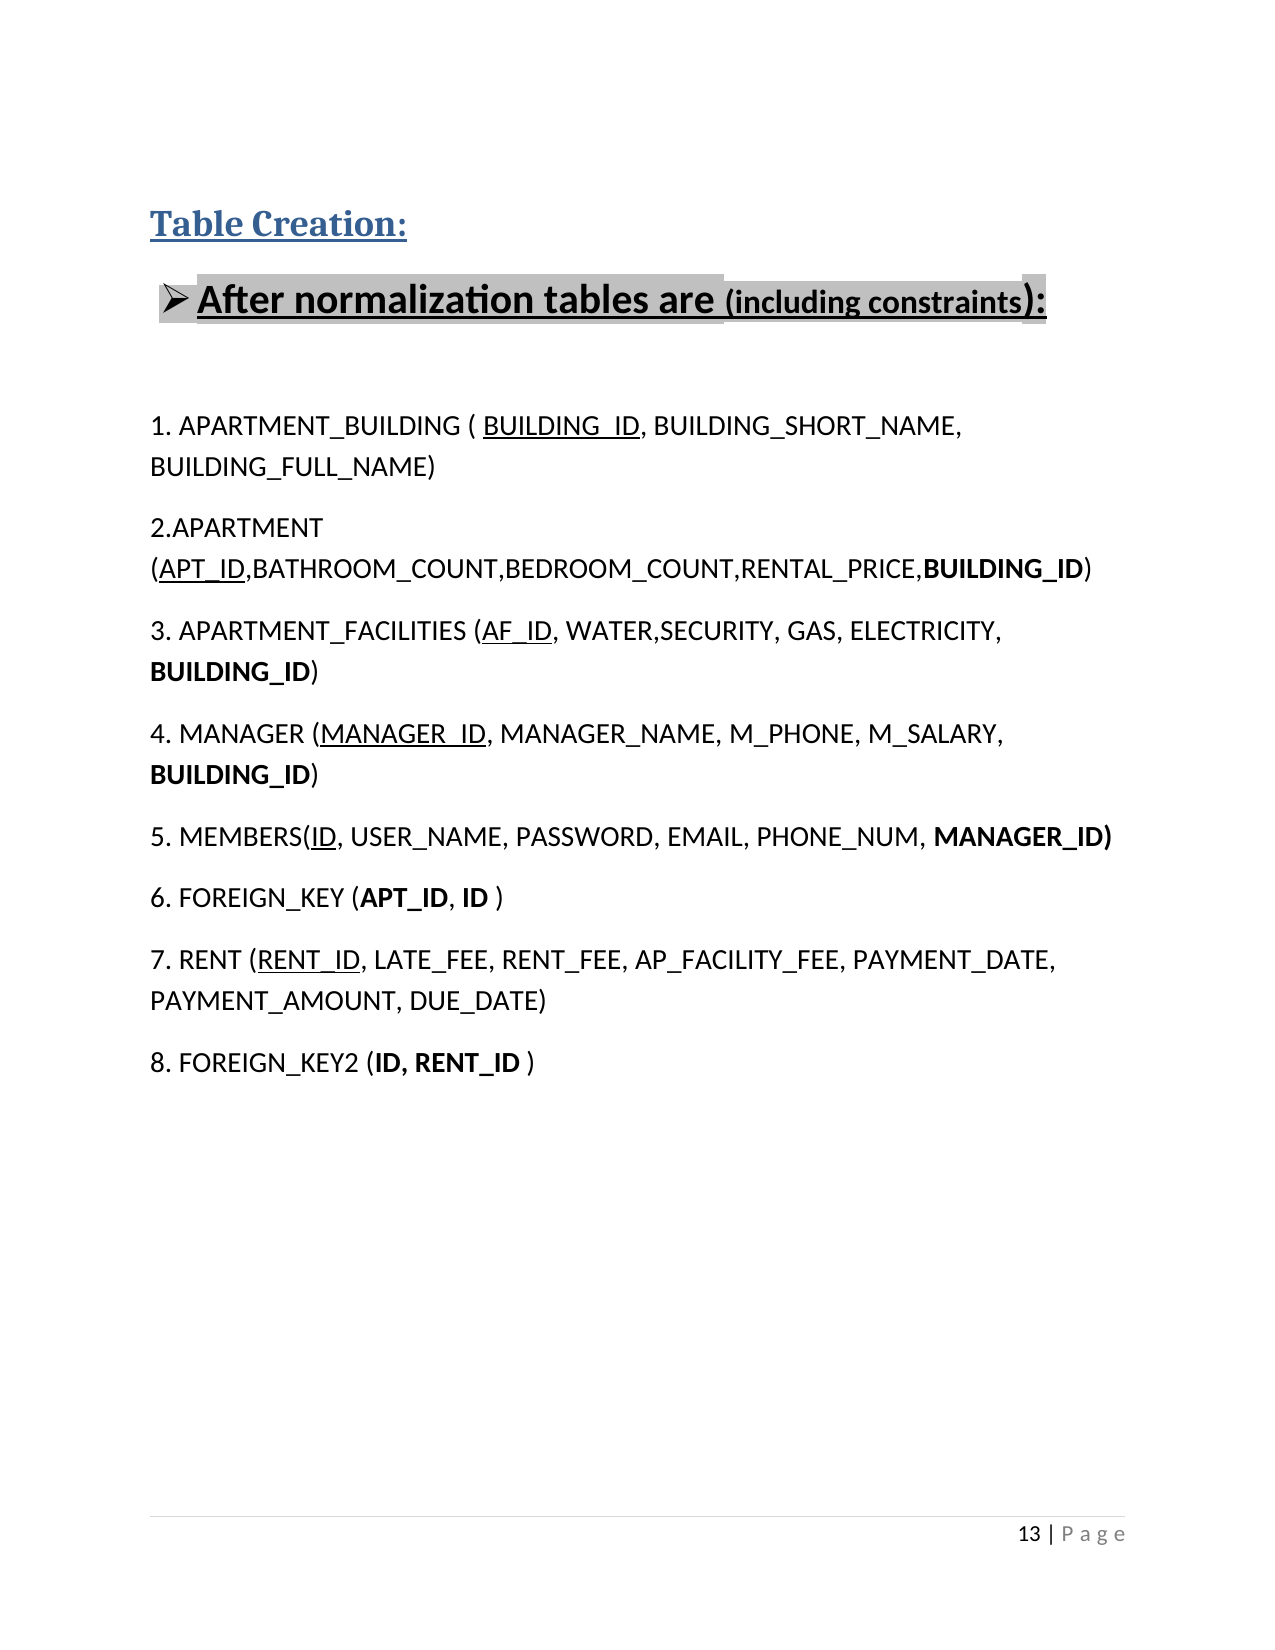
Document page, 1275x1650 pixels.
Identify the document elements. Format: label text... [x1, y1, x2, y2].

text 2.APARTMENT(APT_ID,BATHROOM_COUNT,BEDROOM_COUNT,RENTAL_PRICE,BUILDING_ID) [150, 509, 1125, 586]
text 1. APARTMENT_BUILDING ( BUILDING_ID, BUILDING_SHORT_NAME, BUILDING_FULL_NAME) [150, 407, 1125, 483]
list After normalization tables are (including constraints): [159, 273, 1125, 324]
text 4. MANAGER (MANAGER_ID, MANAGER_NAME, M_PHONE, M_SALARY, BUILDING_ID) [150, 715, 1125, 791]
text 3. APARTMENT_FACILITIES (AF_ID, WATER,SECURITY, GAS, ELECTRICITY, BUILDING_ID) [150, 612, 1125, 689]
text Table Creation: [150, 203, 1125, 246]
text 5. MEMBERS(ID, USER_NAME, PASSWORD, EMAIL, PHONE_NUM, MANAGER_ID) [150, 818, 1125, 853]
text 8. FOREIGN_KEY2 (ID, RENT_ID ) [150, 1044, 1125, 1079]
text 7. RENT (RENT_ID, LATE_FEE, RENT_FEE, AP_FACILITY_FEE, PAYMENT_DATE, PAYMENT_AMOUNT, DUE_DATE) [150, 941, 1125, 1018]
text 6. FOREIGN_KEY (APT_ID, ID ) [150, 879, 1125, 915]
